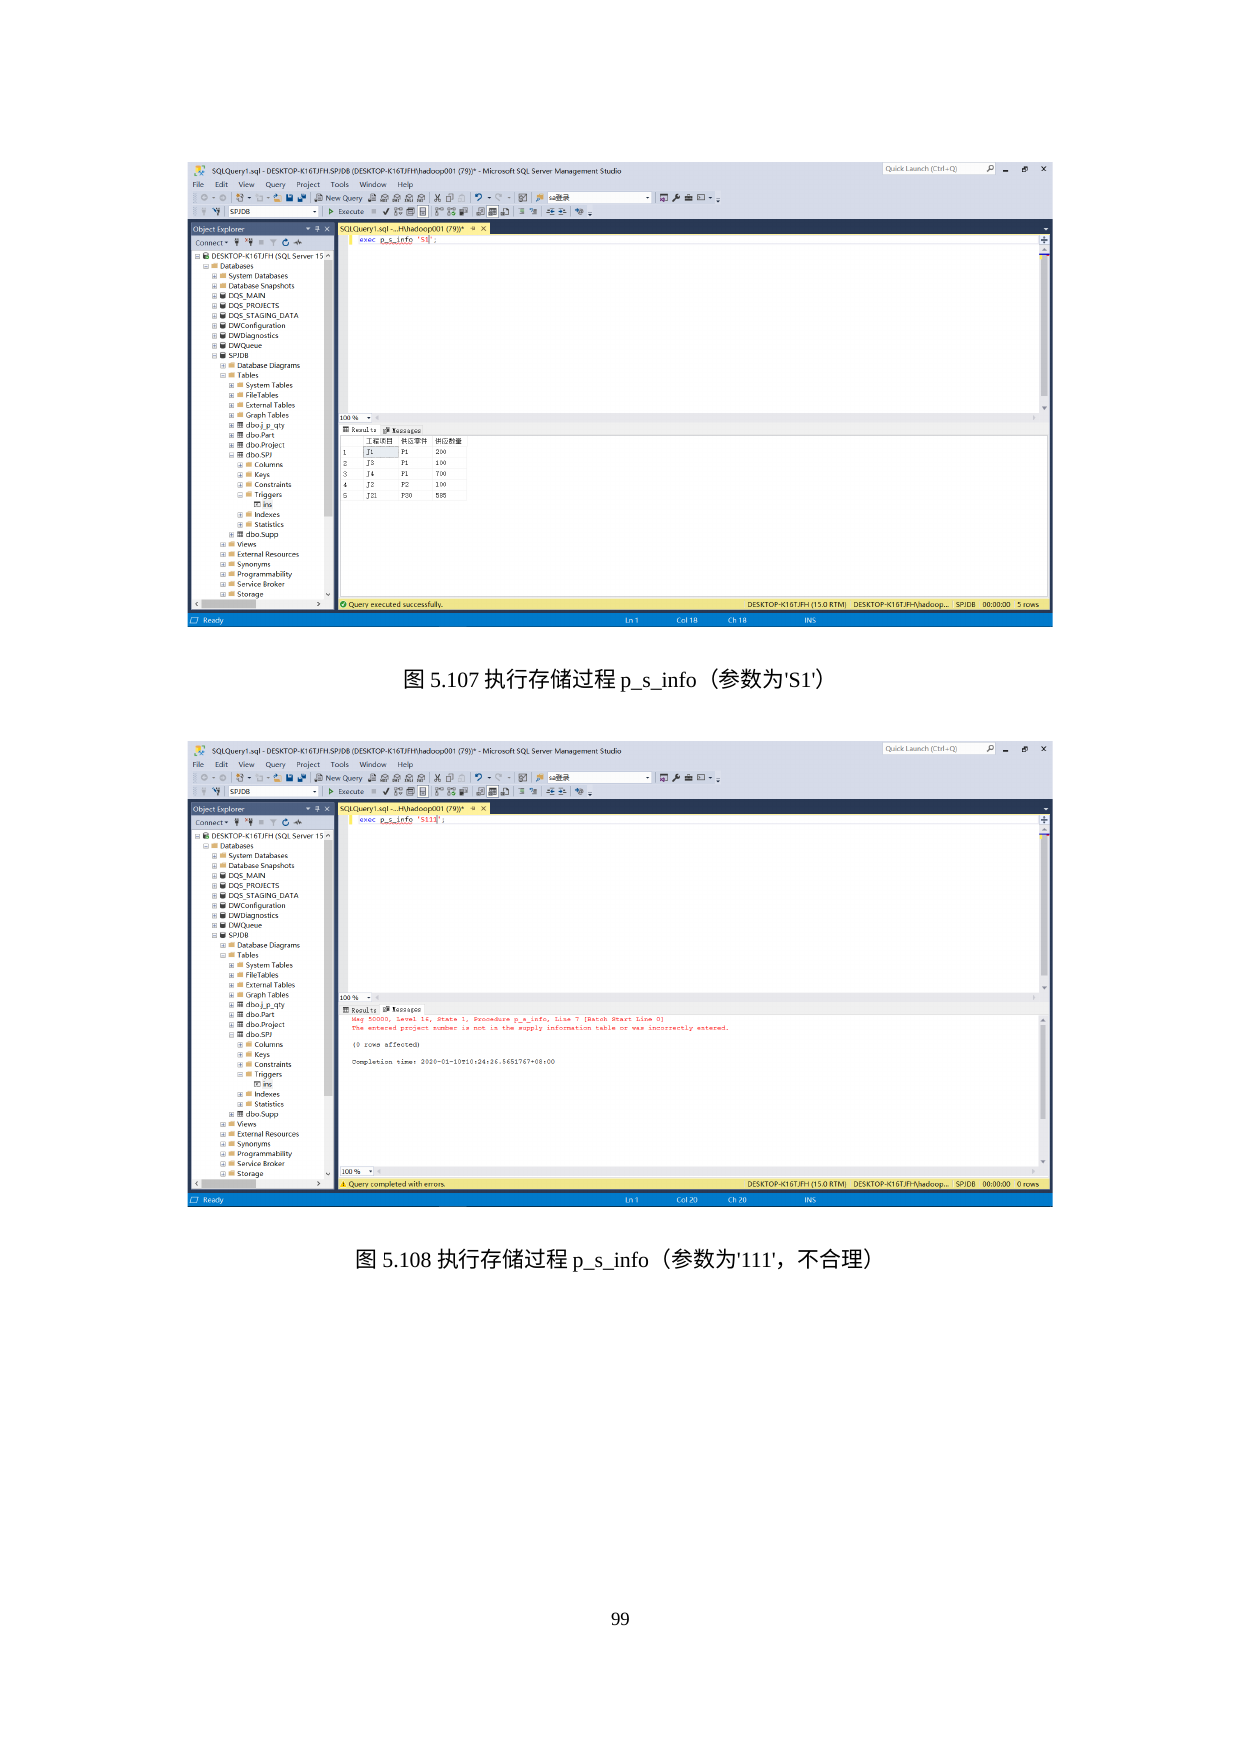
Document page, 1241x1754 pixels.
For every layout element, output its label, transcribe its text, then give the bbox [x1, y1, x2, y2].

picture [187, 162, 1053, 627]
picture [187, 741, 1053, 1207]
